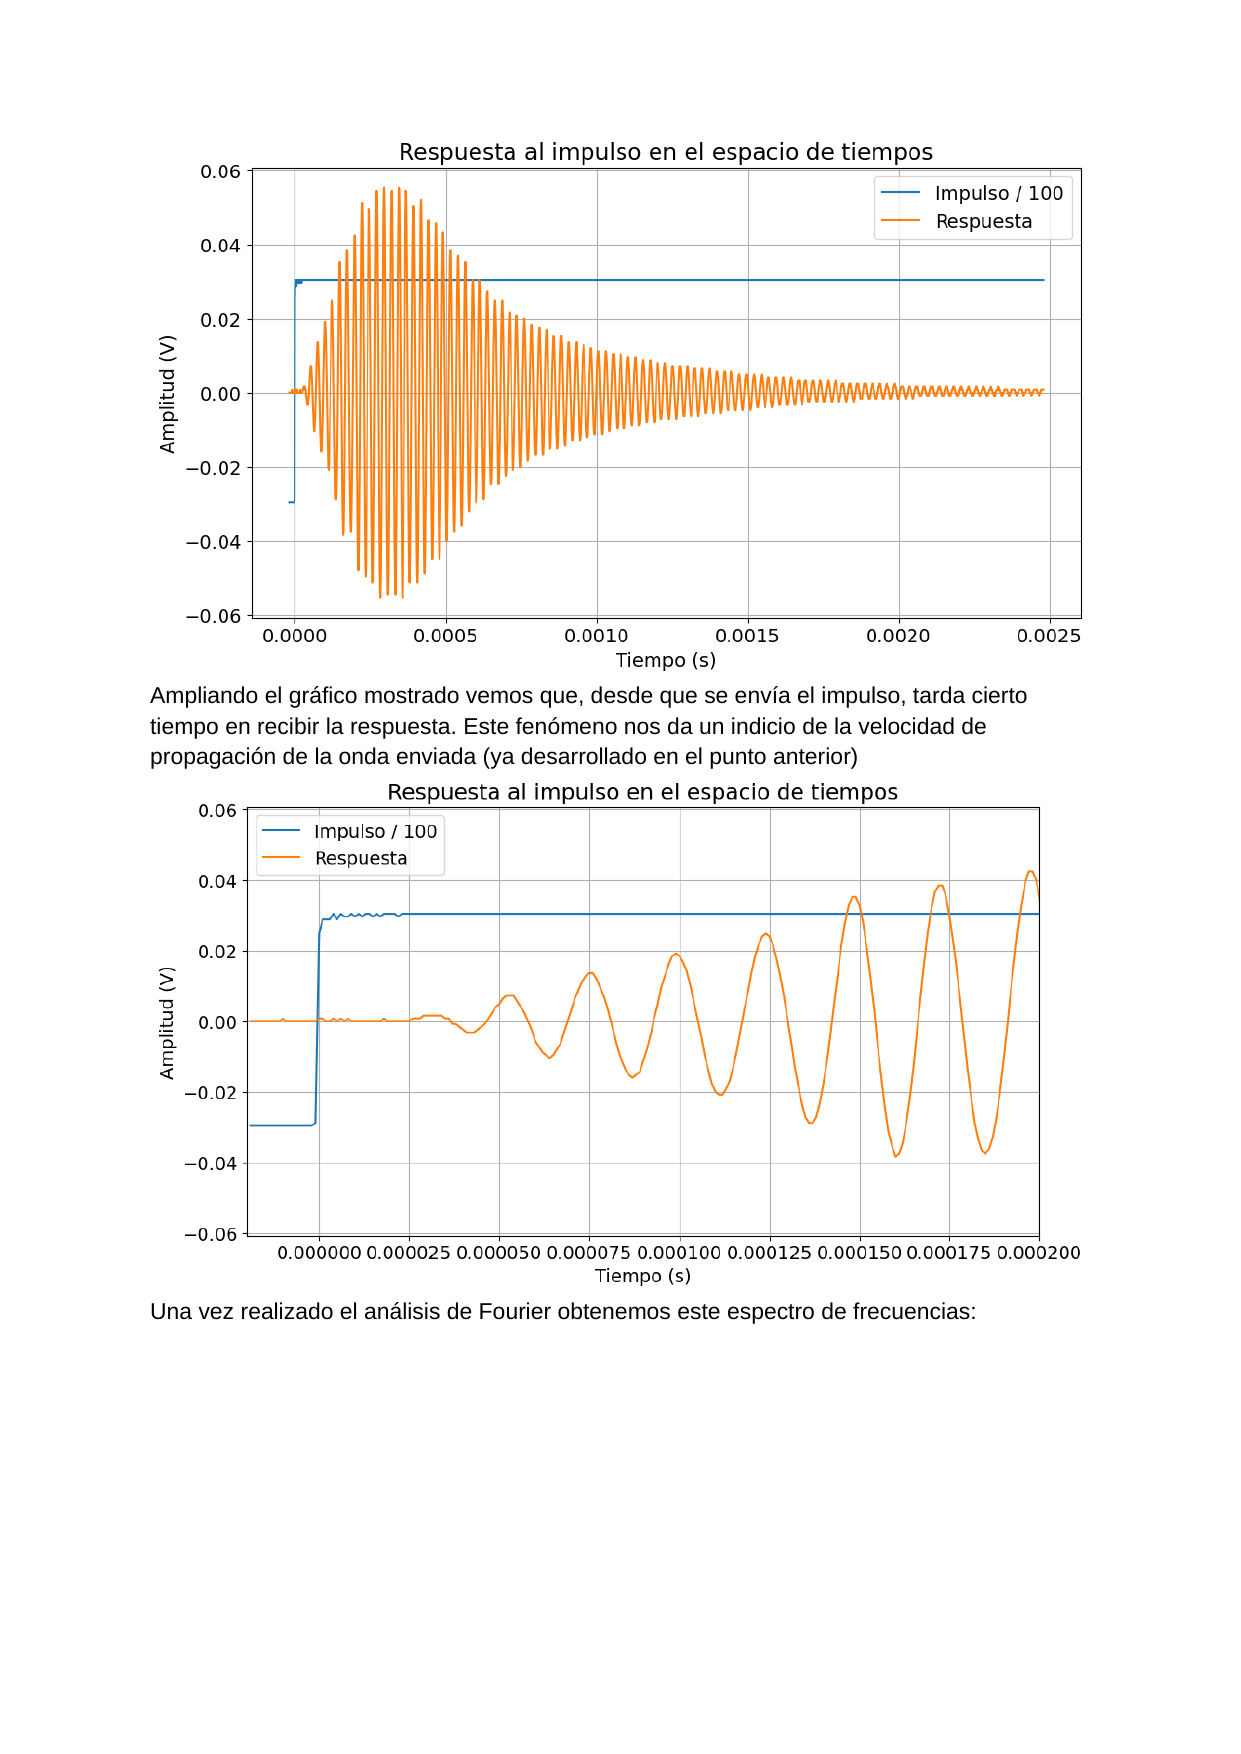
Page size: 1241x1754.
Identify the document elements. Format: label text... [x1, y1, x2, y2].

picture [150, 132, 1091, 679]
picture [150, 773, 1091, 1294]
text Una vez realizado el análisis de Fourier obtenemos este espectro de frecuencias: [150, 1298, 1090, 1324]
text Ampliando el gráfico mostrado vemos que, desde que se envía el impulso, tarda cierto tiempo en recibir la respuesta. Este fenómeno nos da un indicio de la velocidad de propagación de la onda enviada (ya desarrollado en el punto anterior) [150, 682, 1090, 769]
